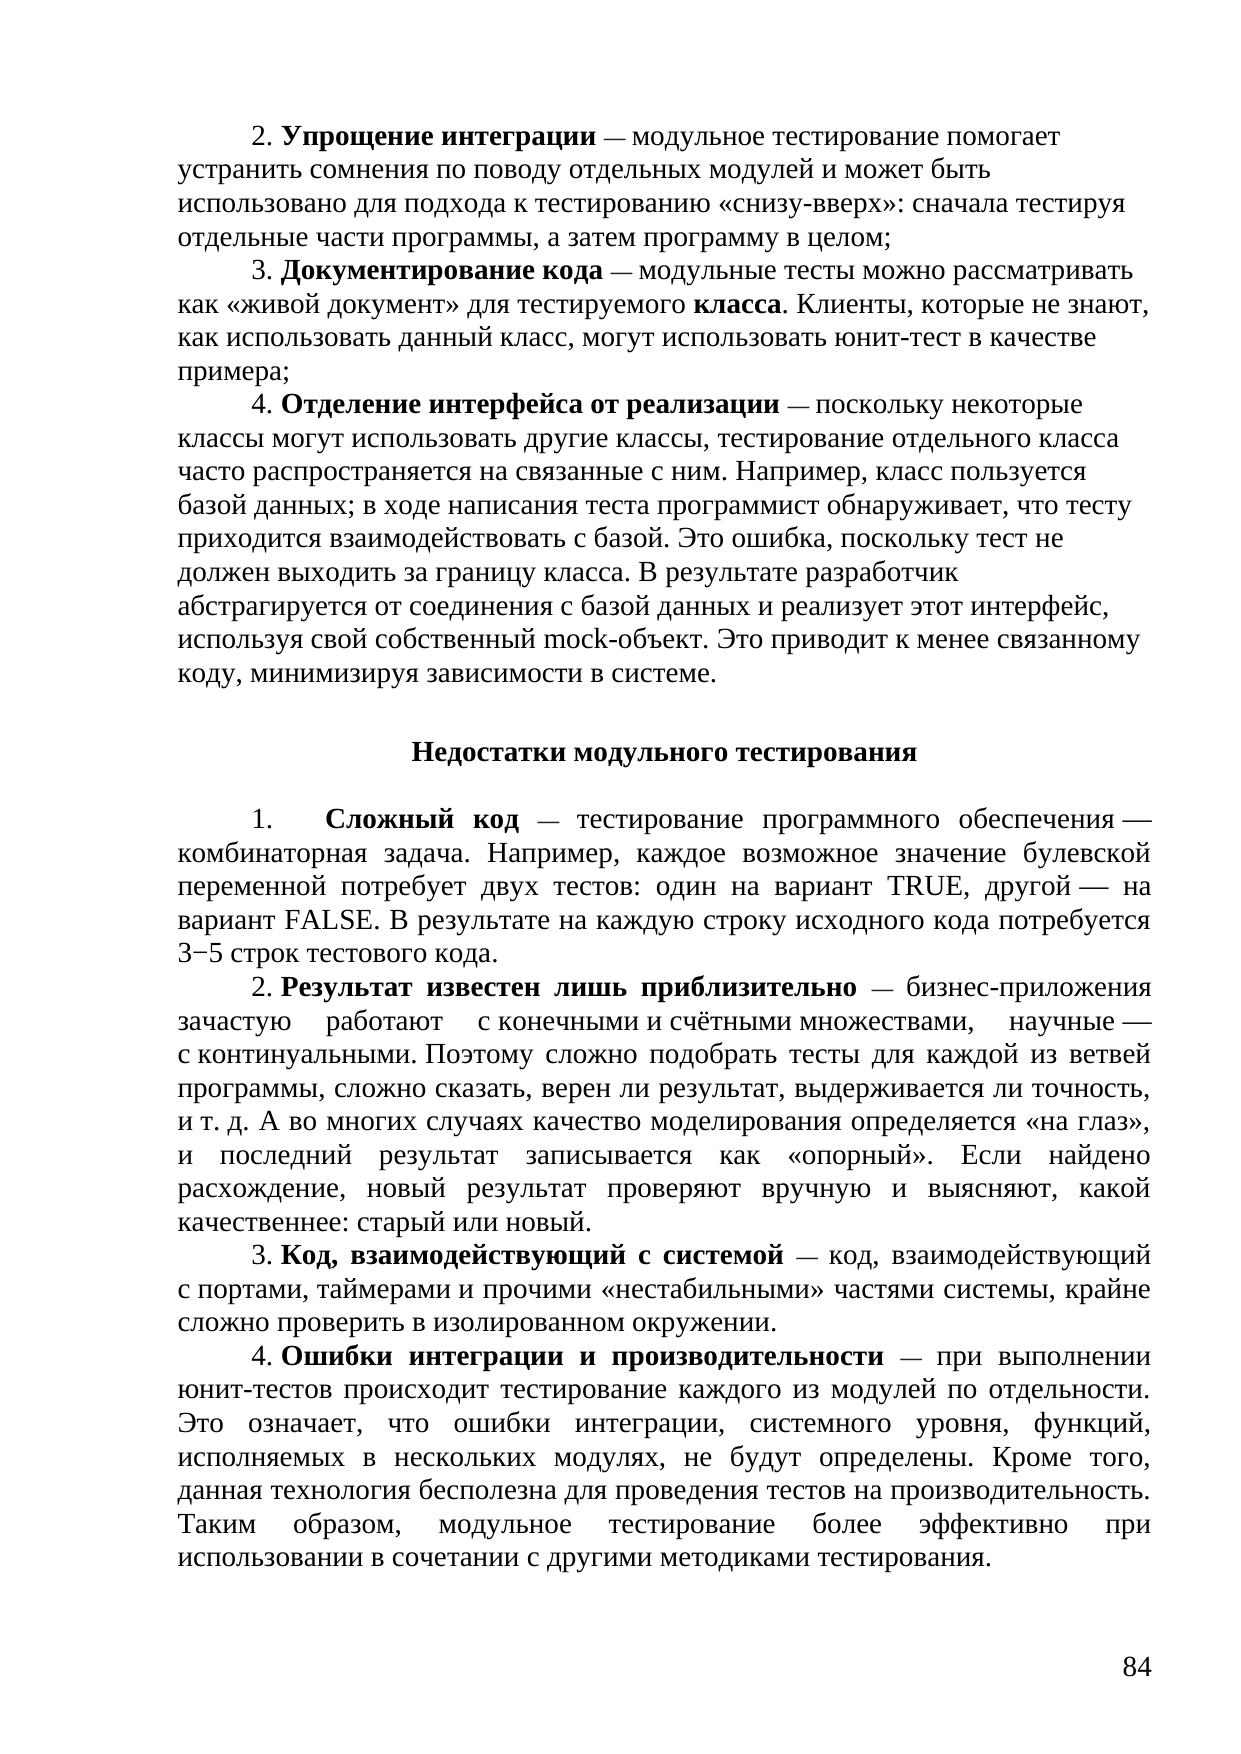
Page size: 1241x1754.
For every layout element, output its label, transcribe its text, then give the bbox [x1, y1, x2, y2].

list Сложный код — тестирование программного обеспечения — комбинаторная задача. Например, каждое возможное значение булевской переменной потребует двух тестов: один на вариант TRUE, другой — на вариант FALSE. В результате на каждую строку исходного кода потребуется 3−5 строк тестового кода. [177, 801, 1152, 969]
list Код, взаимодействующий с системой — код, взаимодействующий с портами, таймерами и прочими «нестабильными» частями системы, крайне сложно проверить в изолированном окружении. [177, 1237, 1152, 1338]
list Отделение интерфейса от реализации — поскольку некоторые классы могут использовать другие классы, тестирование отдельного класса часто распространяется на связанные с ним. Например, класс пользуется базой данных; в ходе написания теста программист обнаруживает, что тесту приходится взаимодействовать с базой. Это ошибка, поскольку тест не должен выходить за границу класса. В результате разработчик абстрагируется от соединения с базой данных и реализует этот интерфейс, используя свой собственный mock-объект. Это приводит к менее связанному коду, минимизируя зависимости в системе. [177, 386, 1152, 688]
list Упрощение интеграции — модульное тестирование помогает устранить сомнения по поводу отдельных модулей и может быть использовано для подхода к тестированию «снизу-вверх»: сначала тестируя отдельные части программы, а затем программу в целом; [177, 118, 1152, 252]
list Документирование кода — модульные тесты можно рассматривать как «живой документ» для тестируемого класса. Клиенты, которые не знают, как использовать данный класс, могут использовать юнит-тест в качестве примера; [177, 252, 1152, 386]
list Результат известен лишь приблизительно — бизнес-приложения зачастую работают с конечными и счётными множествами, научные — с континуальными. Поэтому сложно подобрать тесты для каждой из ветвей программы, сложно сказать, верен ли результат, выдерживается ли точность, и т. д. А во многих случаях качество моделирования определяется «на глаз», и последний результат записывается как «опорный». Если найдено расхождение, новый результат проверяют вручную и выясняют, какой качественнее: старый или новый. [177, 969, 1152, 1237]
list Ошибки интеграции и производительности — при выполнении юнит-тестов происходит тестирование каждого из модулей по отдельности. Это означает, что ошибки интеграции, системного уровня, функций, исполняемых в нескольких модулях, не будут определены. Кроме того, данная технология бесполезна для проведения тестов на производительность. Таким образом, модульное тестирование более эффективно при использовании в сочетании с другими методиками тестирования. [177, 1338, 1152, 1573]
text Недостатки модульного тестирования [177, 734, 1152, 768]
